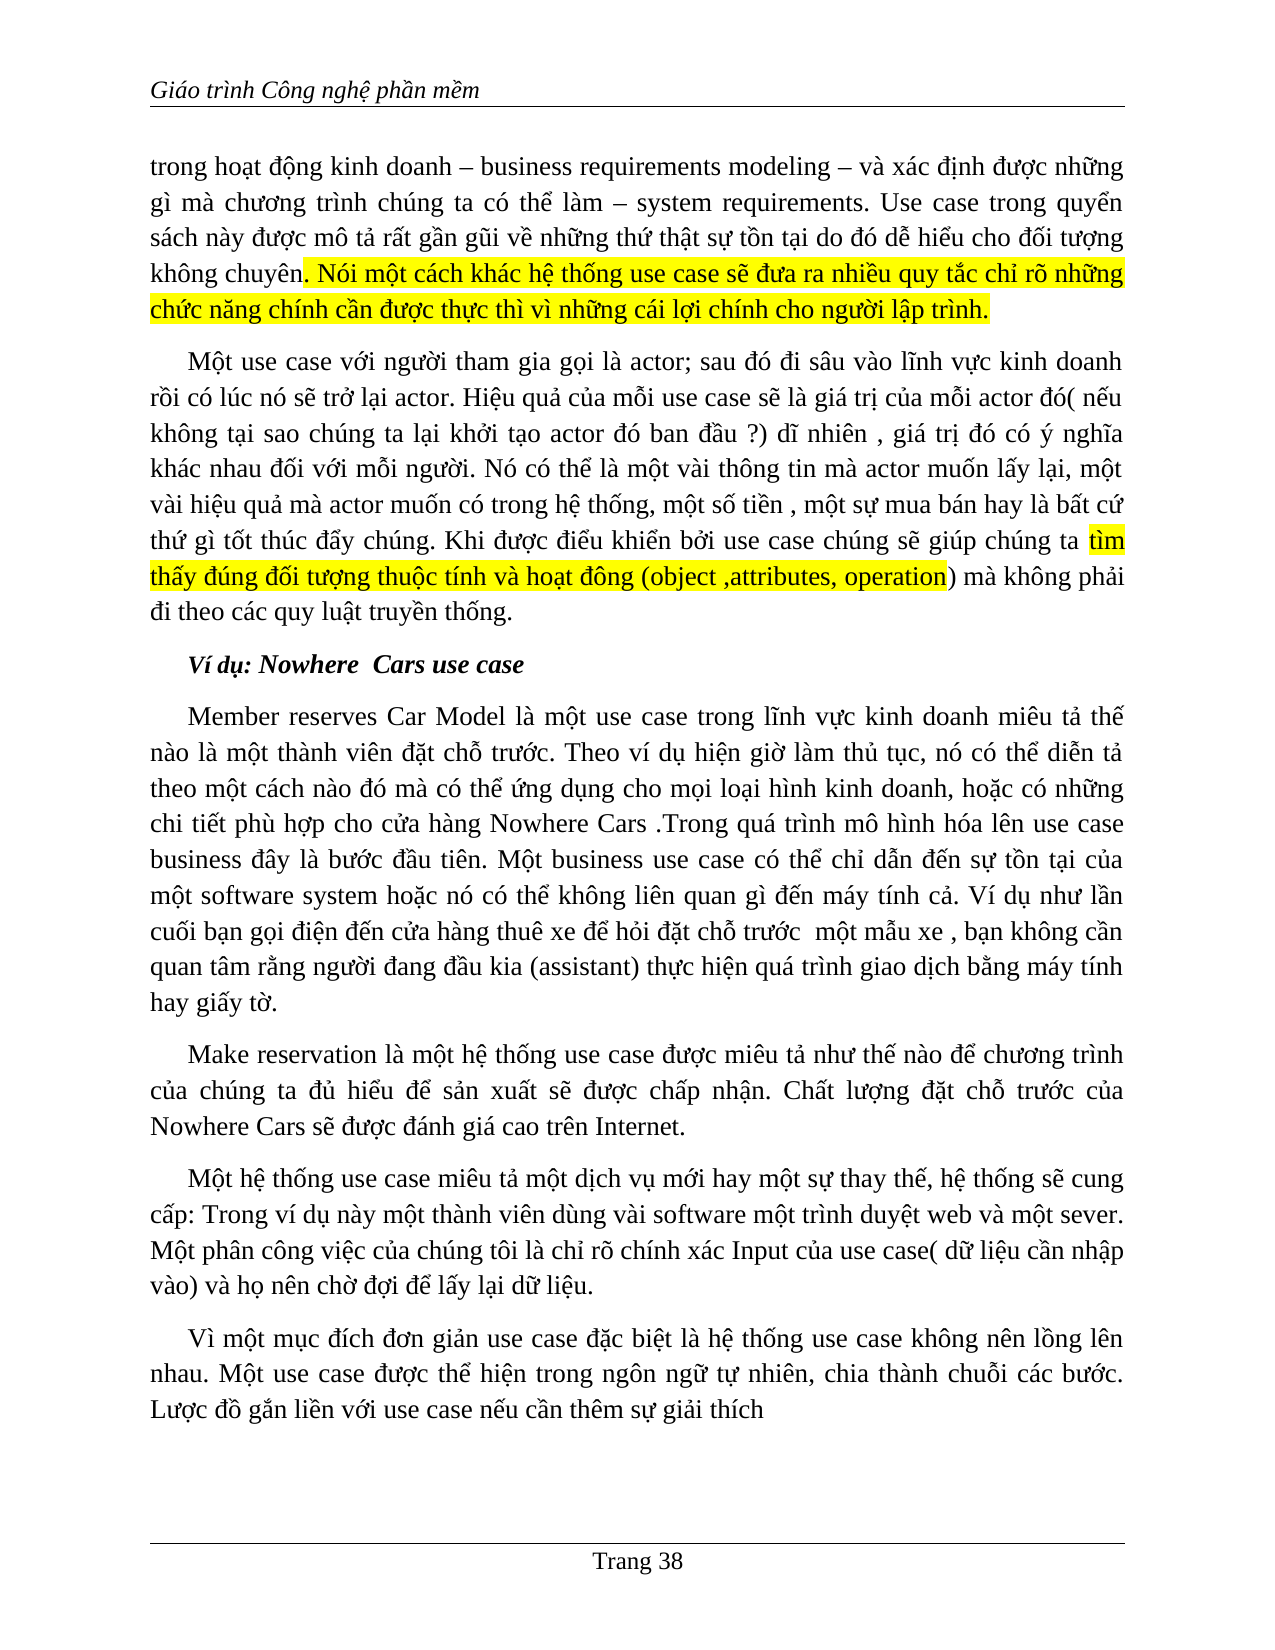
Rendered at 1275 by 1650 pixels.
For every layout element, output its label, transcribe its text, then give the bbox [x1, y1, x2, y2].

text Member reserves del là một use case trong lĩnh vực kinh doanh miêu tả thế nào là một thành viên đặt chỗ trước. Theo ví dụ hiện giờ làm thủ tục, nó có thể diễn tả theo một cách nào đó mà có thể ứng dụng cho mọi loại hình kinh doanh, hoặc có những chi tiết phù hợp cho cửa hàng Nowhere Cars .Trong quá trình mô hình hóa lên use case business đây là bước đầu tiên. Một business use case có thể chỉ dẫn đến sự tồn tại của một software system hoặc nó có thể không liên quan gì đến máy tính cả. Ví dụ như lần cuối bạn gọi điện đến cửa hàng thuê xe để hỏi đặt chỗ trước một mẫu xe , bạn không cần quan tâm rằng người đang đầu kia (assistant) thực hiện quá trình giao dịch bằng máy tính hay giấy tờ. [150, 700, 1125, 1017]
text Một hệ thống use case miêu tả một dịch vụ mới hay một sự thay thế, hệ thống sẽ cung cấp: Trong ví dụ này một thành viên dùng vài software một trình duyệt web và một sever. Một phân công việc của chúng tôi là chỉ rõ chính xác Input của use case( dữ liệu cần nhập vào) và họ nên chờ đợi để lấy lại dữ liệu. [150, 1162, 1125, 1301]
text Ví dụ: Nowhere Cars use case [150, 648, 1125, 679]
text Make reservation là một hệ thống use case được miêu tả như thế nào để chương trình của chúng ta đủ hiểu để sản xuất sẽ được chấp nhận. Chất lượng đặt chỗ trước của Nowhere Cars sẽ được đánh giá cao trên Internet. [150, 1038, 1125, 1141]
text Một use case với người tham gia gọi là actor; sau đó đi sâu vào lĩnh vực kinh doanh rồi có lúc nó sẽ trở lại actor. Hiệu quả của mỗi use case sẽ là giá trị của mỗi actor đó( nếu không tại sao chúng ta lại khởi tạo actor đó ban đầu ?) dĩ nhiên , giá trị đó có ý nghĩa khác nhau đối với mỗi người. Nó có thể là một vài thông tin mà actor muốn lấy lại, một vài hiệu quả mà actor muốn có trong hệ thống, một số tiền , một sự mua bán hay là bất cứ thứ gì tốt thúc đẩy chúng. Khi được điểu khiển bởi use case chúng sẽ giúp chúng ta tìm thấy đúng đối tượng thuộc tính và hoạt đông (object ,attributes, operation) mà không phải đi theo các quy luật truyền thống. [150, 345, 1125, 627]
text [150, 150, 1125, 324]
text Vì một mục đích đơn giản use case đặc biệt là hệ thống use case không nên lồng lên nhau. Một use case được thể hiện trong ngôn ngữ tự nhiên, chia thành chuỗi các bước. Lược đồ gắn liền với use case nếu cần thêm sự giải thích [150, 1322, 1125, 1424]
